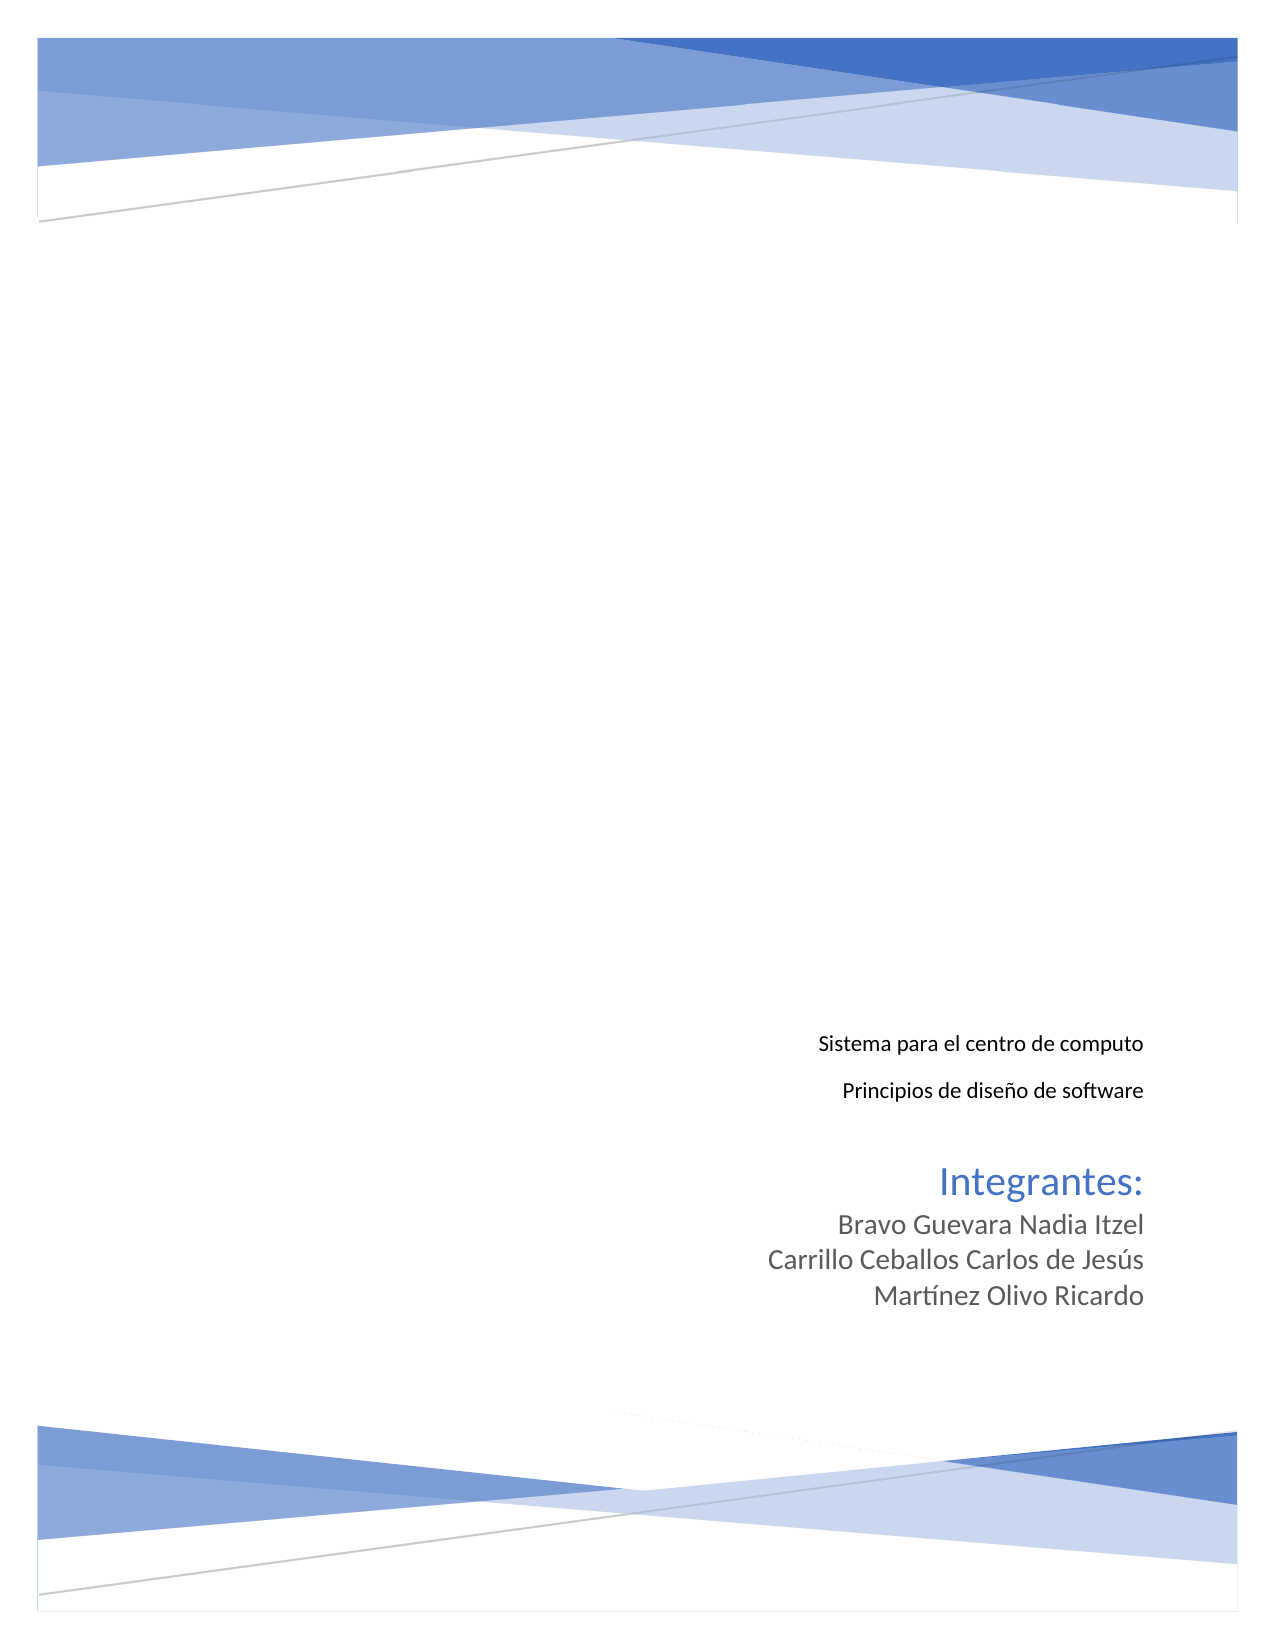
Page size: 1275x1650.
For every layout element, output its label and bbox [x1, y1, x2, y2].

picture [37, 37, 1238, 238]
picture [37, 1411, 1238, 1611]
